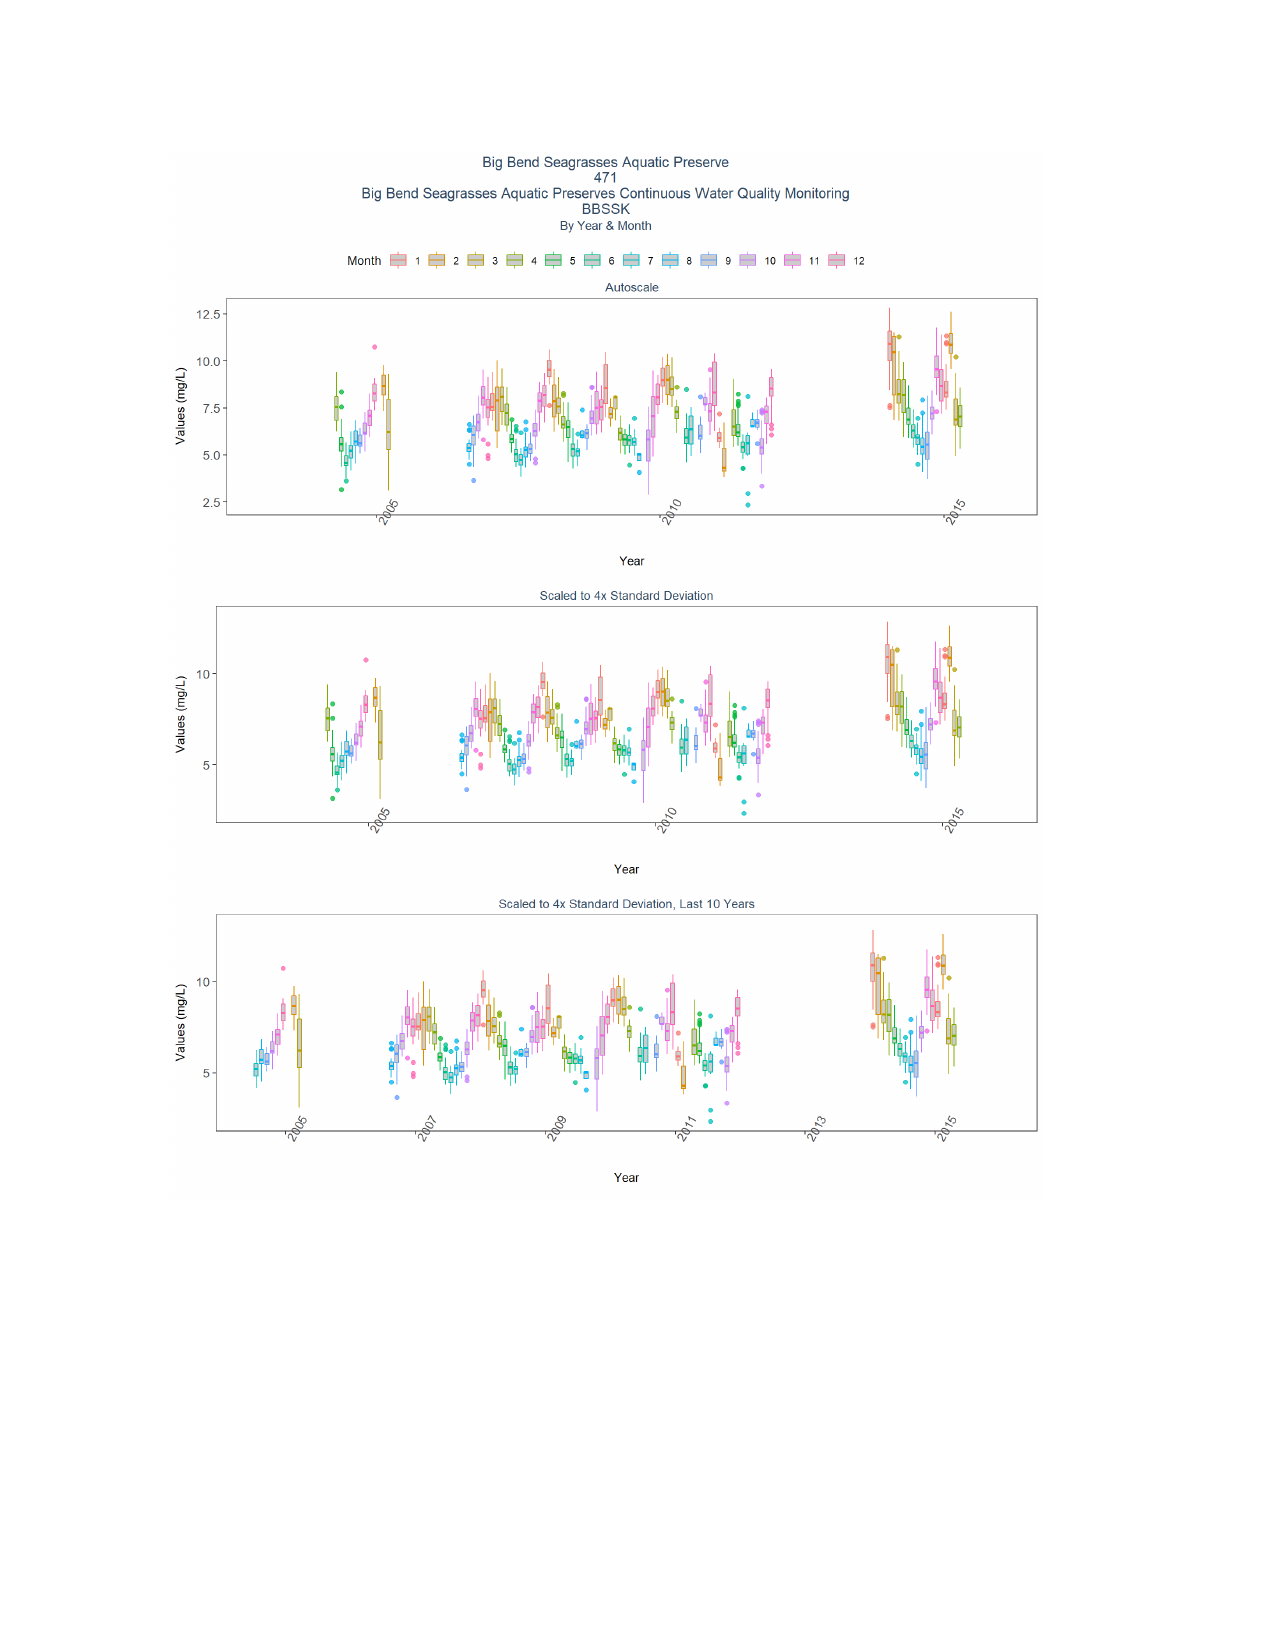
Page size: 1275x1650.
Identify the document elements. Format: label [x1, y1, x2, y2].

picture [168, 150, 1044, 1200]
